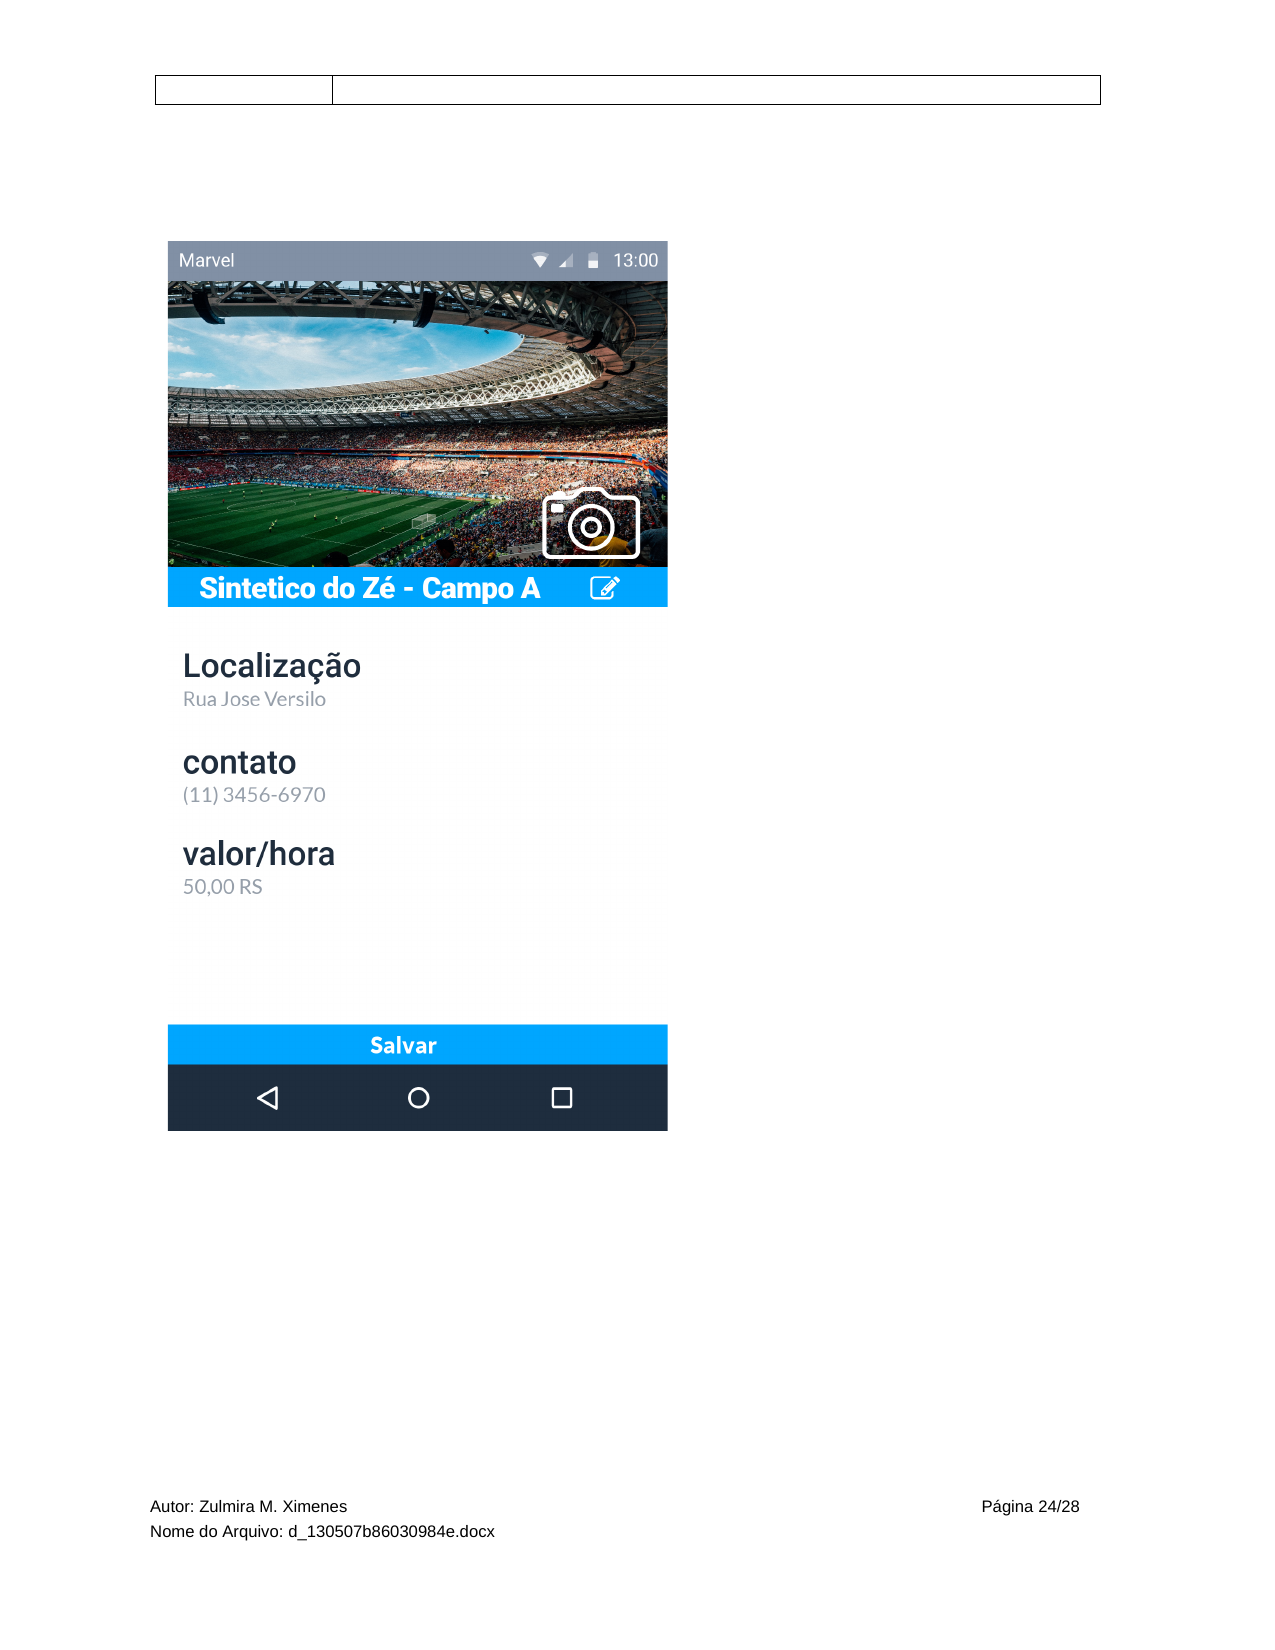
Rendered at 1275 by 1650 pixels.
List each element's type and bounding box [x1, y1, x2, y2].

picture [167, 241, 668, 566]
picture [286, 583, 314, 598]
picture [522, 578, 539, 597]
picture [430, 1042, 436, 1054]
picture [372, 1036, 382, 1054]
picture [416, 1042, 426, 1054]
picture [242, 578, 251, 598]
picture [442, 583, 513, 603]
picture [324, 577, 337, 598]
picture [200, 578, 216, 598]
picture [219, 583, 223, 597]
picture [381, 583, 394, 598]
picture [268, 578, 276, 598]
picture [403, 1042, 413, 1054]
picture [227, 583, 240, 597]
picture [424, 578, 440, 598]
picture [253, 583, 266, 598]
picture [604, 580, 617, 592]
picture [593, 591, 613, 599]
picture [364, 578, 379, 597]
picture [167, 608, 668, 1024]
picture [167, 1065, 668, 1131]
picture [340, 583, 354, 598]
picture [384, 1042, 394, 1054]
